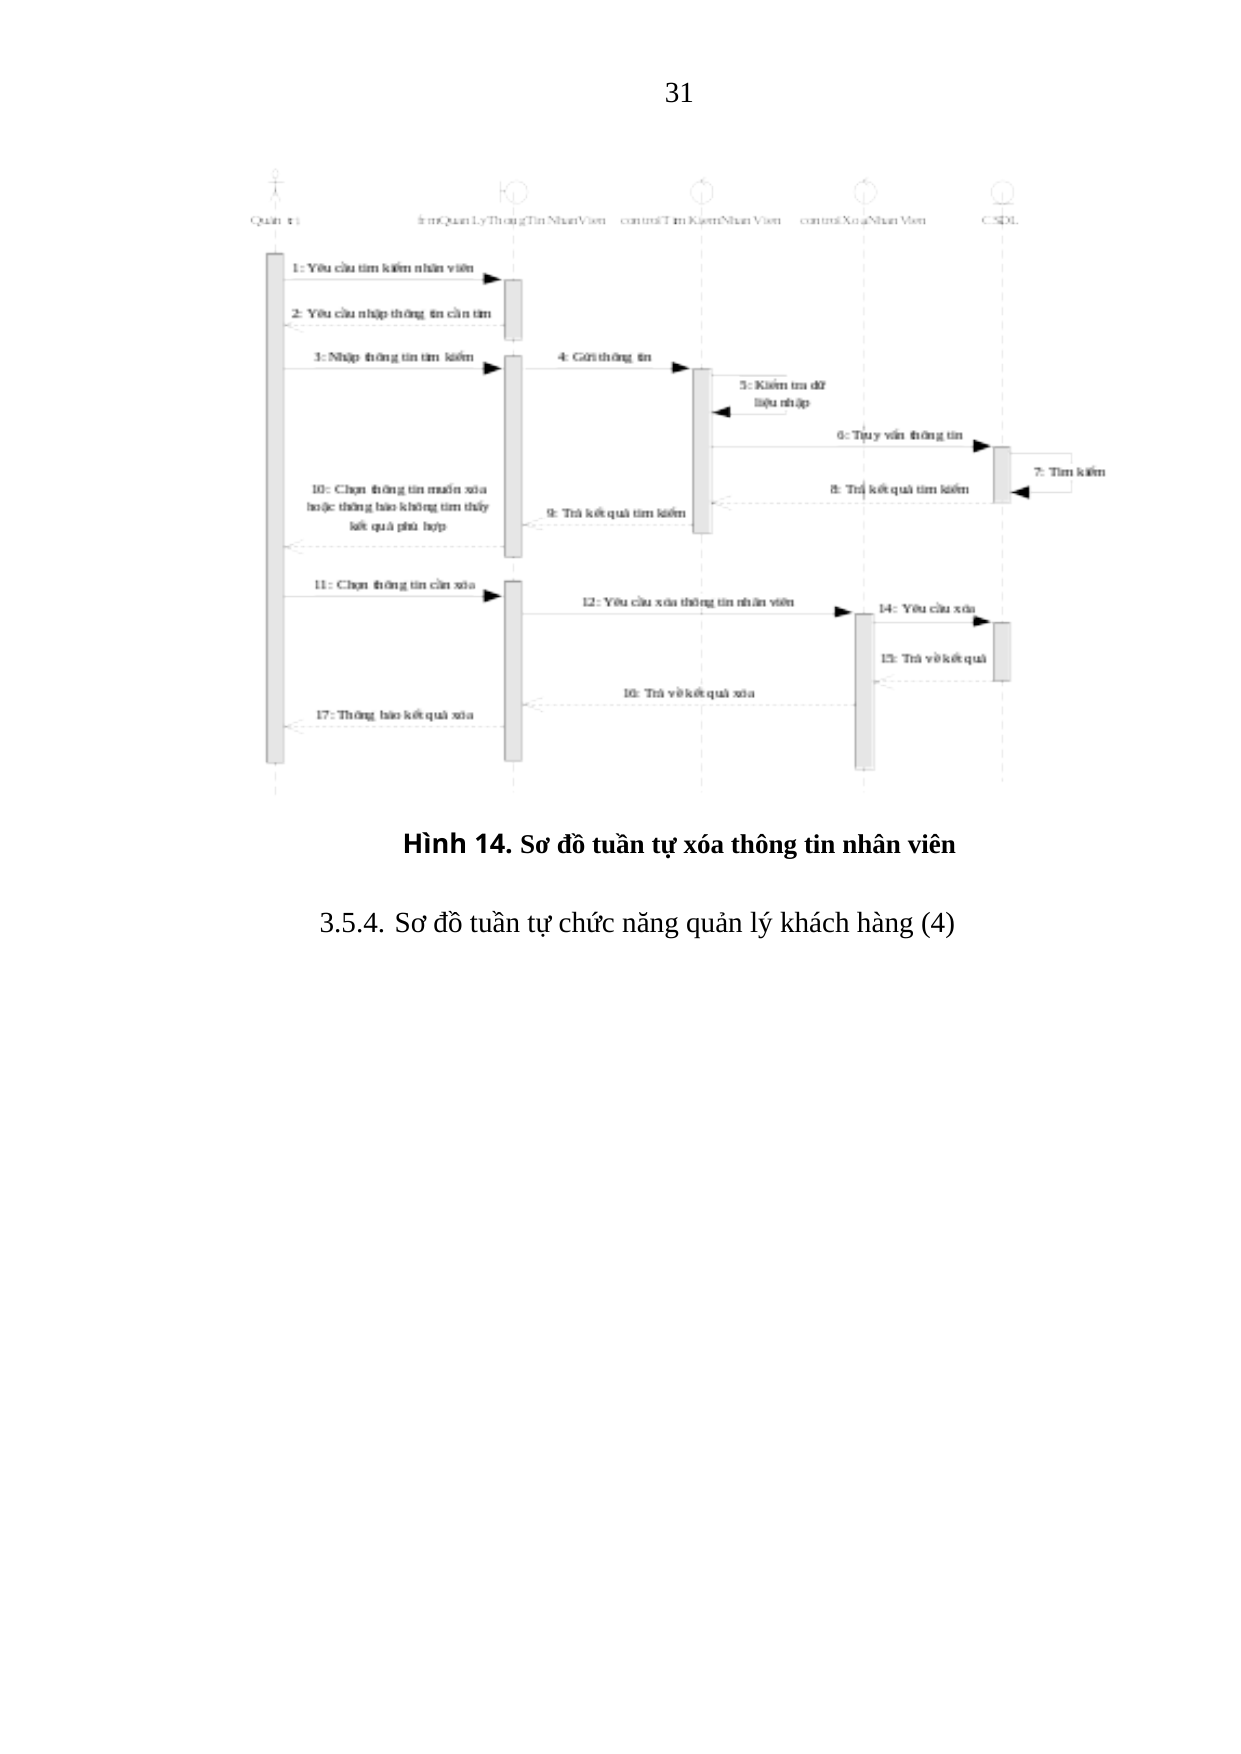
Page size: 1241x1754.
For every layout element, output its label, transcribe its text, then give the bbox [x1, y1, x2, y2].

list Sơ đồ tuần tự chức năng quản lý khách hàng (4) [319, 905, 1152, 939]
list Sơ đồ tuần tự xóa thông tin nhân viên [207, 825, 1152, 862]
